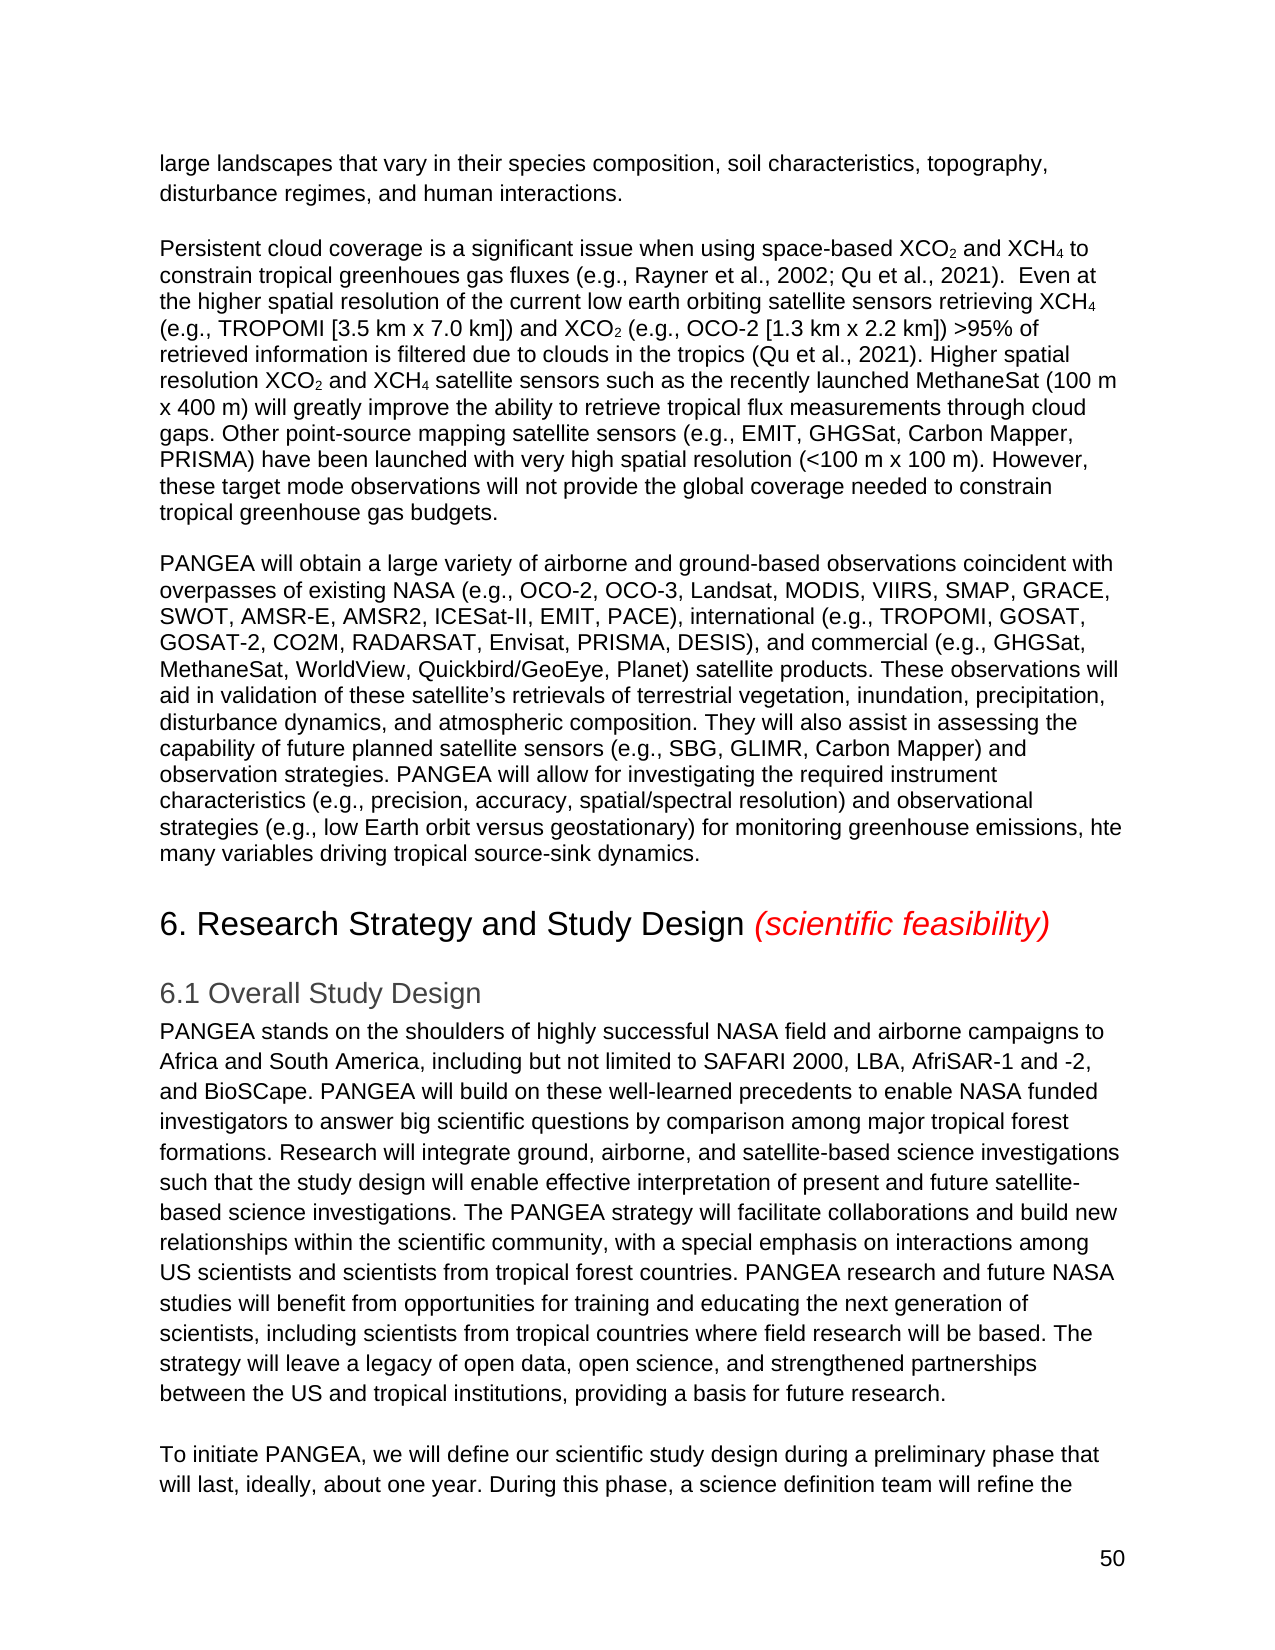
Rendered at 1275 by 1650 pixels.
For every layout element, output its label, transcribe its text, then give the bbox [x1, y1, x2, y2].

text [159, 1441, 1125, 1497]
subtitle 6. Research Strategy and Study Design (scientific feasibility) [159, 904, 1125, 942]
text PANGEA stands on the shoulders of highly successful NASA field and airborne campaigns to Africa and South America, including but not limited to SAFARI 2000, LBA, AfriSAR-1 and -2, and BioSCape. PANGEA will build on these well-learned precedents to enable NASA funded investigators to answer big scientific questions by comparison among major tropical forest formations. Research will integrate ground, airborne, and satellite-based science investigations such that the study design will enable effective interpretation of present and future satellite-based science investigations. The PANGEA strategy will facilitate collaborations and build new relationships within the scientific community, with a special emphasis on interactions among US scientists and scientists from tropical forest countries. PANGEA research and future NASA studies will benefit from opportunities for training and educating the next generation of scientists, including scientists from tropical countries where field research will be based. The strategy will leave a legacy of open data, open science, and strengthened partnerships between the US and tropical institutions, providing a basis for future research. [159, 1018, 1125, 1407]
subtitle 6.1 Overall Study Design [159, 976, 1125, 1009]
text PANGEA will obtain a large variety of airborne and ground-based observations coincident with overpasses of existing NASA (e.g., OCO-2, OCO-3, Landsat, MODIS, VIIRS, SMAP, GRACE, SWOT, AMSR-E, AMSR2, ICESat-II, EMIT, PACE), international (e.g., TROPOMI, GOSAT, GOSAT-2, CO2M, RADARSAT, Envisat, PRISMA, DESIS), and commercial (e.g., GHGSat, MethaneSat, WorldView, Quickbird/GeoEye, Planet) satellite products. These observations will aid in validation of these satellite’s retrievals of terrestrial vegetation, inundation, precipitation, disturbance dynamics, and atmospheric composition. They will also assist in assessing the capability of future planned satellite sensors (e.g., SBG, GLIMR, Carbon Mapper) and observation strategies. PANGEA will allow for investigating the required instrument characteristics (e.g., precision, accuracy, spatial/spectral resolution) and observational strategies (e.g., low Earth orbit versus geostationary) for monitoring greenhouse emissions, hte many variables driving tropical source-sink dynamics. [159, 550, 1125, 867]
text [159, 150, 1125, 207]
text Persistent cloud coverage is a significant issue when using space-based XCO2 and XCH4 to constrain tropical greenhoues gas fluxes (e.g., Rayner et al., 2002; Qu et al., 2021). Even at the higher spatial resolution of the current low earth orbiting satellite sensors retrieving XCH4 (e.g., TROPOMI [3.5 km x 7.0 km]) and XCO2 (e.g., OCO-2 [1.3 km x 2.2 km]) >95% of retrieved information is filtered due to clouds in the tropics (Qu et al., 2021). Higher spatial resolution XCO2 and XCH4 satellite sensors such as the recently launched MethaneSat (100 m x 400 m) will greatly improve the ability to retrieve tropical flux measurements through cloud gaps. Other point-source mapping satellite sensors (e.g., EMIT, GHGSat, Carbon Mapper, PRISMA) have been launched with very high spatial resolution (<100 m x 100 m). However, these target mode observations will not provide the global coverage needed to constrain tropical greenhouse gas budgets. [159, 235, 1125, 525]
